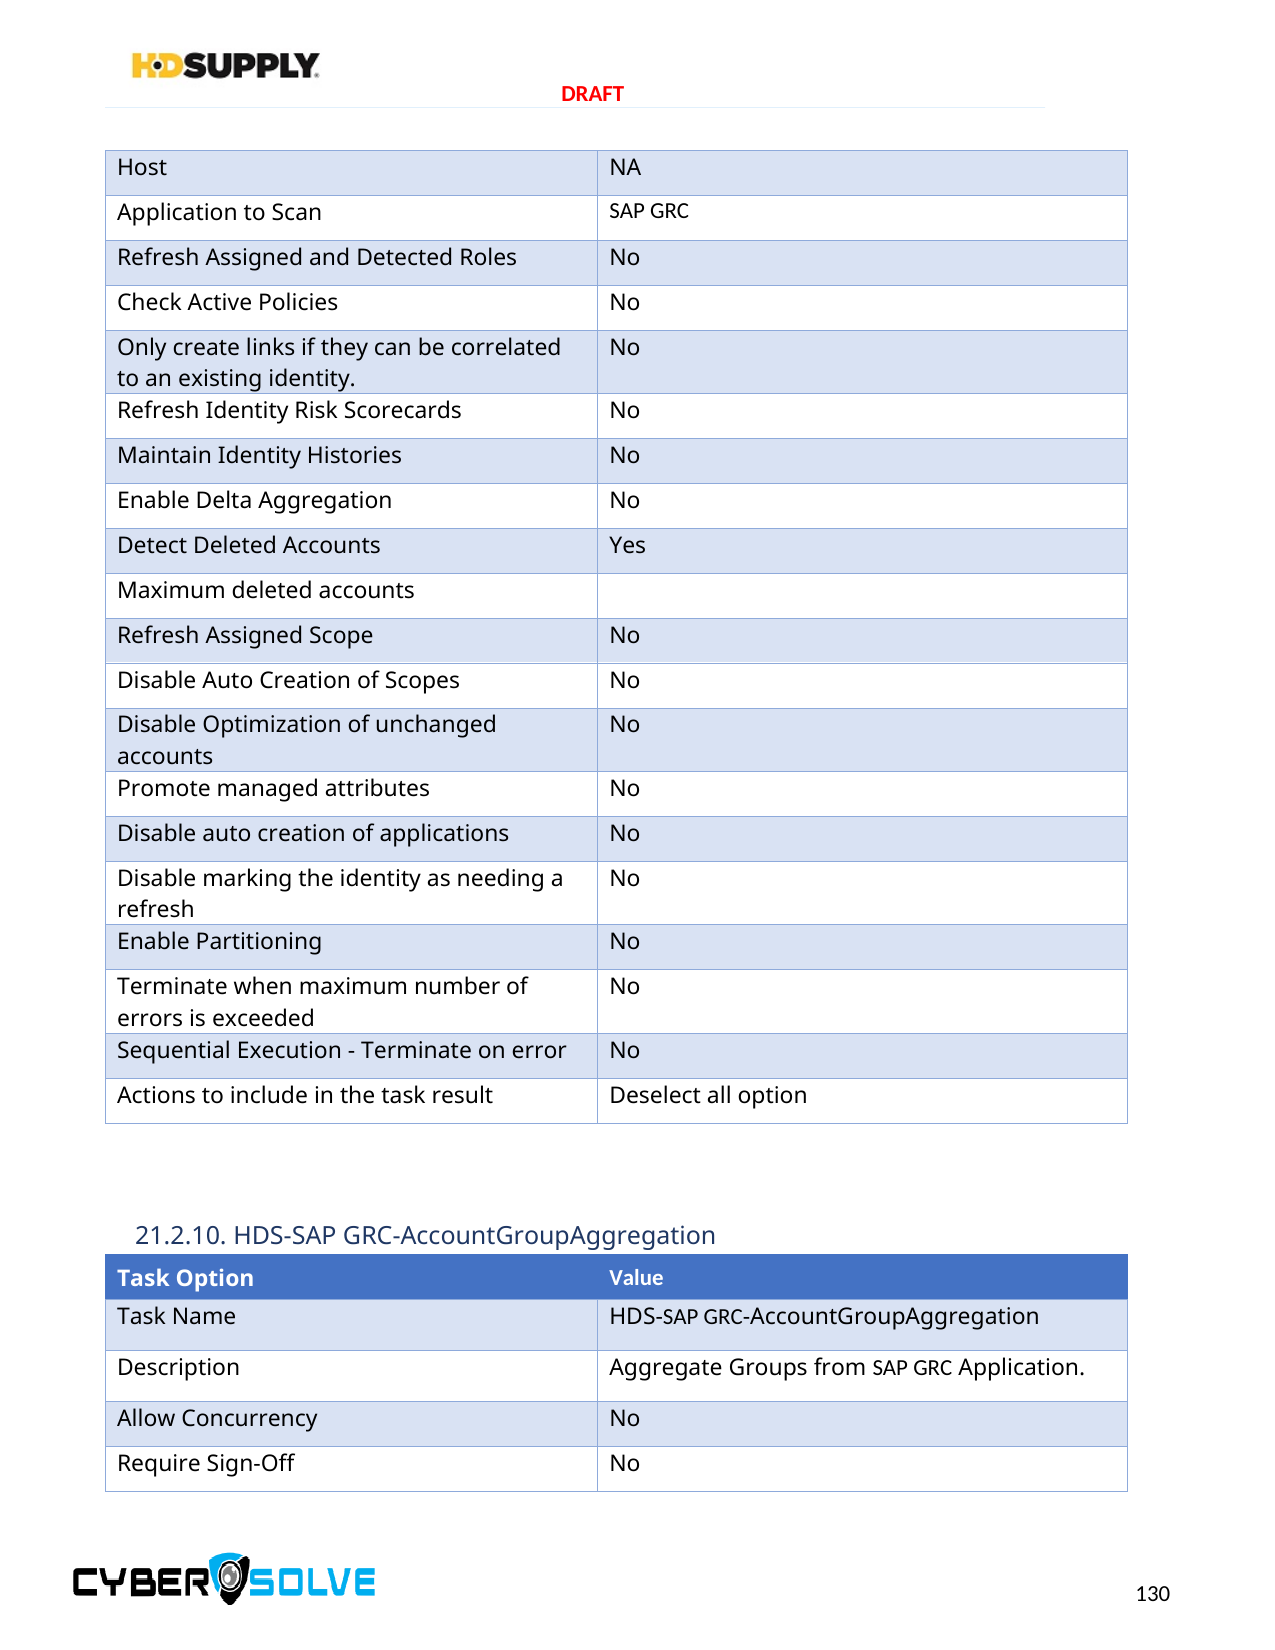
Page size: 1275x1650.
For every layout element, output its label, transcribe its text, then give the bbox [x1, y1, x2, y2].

subtitle HDS-SAP GRC-AccountGroupAggregation [135, 1217, 1170, 1251]
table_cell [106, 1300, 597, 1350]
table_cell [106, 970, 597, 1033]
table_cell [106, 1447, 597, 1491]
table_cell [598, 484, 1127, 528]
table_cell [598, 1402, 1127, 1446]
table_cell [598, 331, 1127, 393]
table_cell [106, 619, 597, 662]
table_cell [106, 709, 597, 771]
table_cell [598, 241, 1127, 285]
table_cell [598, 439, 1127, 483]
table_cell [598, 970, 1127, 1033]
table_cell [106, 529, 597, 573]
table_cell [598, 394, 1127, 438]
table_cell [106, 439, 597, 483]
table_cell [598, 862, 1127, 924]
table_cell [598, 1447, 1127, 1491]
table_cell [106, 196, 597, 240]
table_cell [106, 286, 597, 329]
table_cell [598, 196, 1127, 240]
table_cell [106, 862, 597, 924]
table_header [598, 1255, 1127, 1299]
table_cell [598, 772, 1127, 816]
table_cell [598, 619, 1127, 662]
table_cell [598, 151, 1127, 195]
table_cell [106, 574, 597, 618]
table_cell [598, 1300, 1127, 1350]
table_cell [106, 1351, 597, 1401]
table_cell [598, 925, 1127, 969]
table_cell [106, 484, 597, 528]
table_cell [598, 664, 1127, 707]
picture [110, 30, 344, 102]
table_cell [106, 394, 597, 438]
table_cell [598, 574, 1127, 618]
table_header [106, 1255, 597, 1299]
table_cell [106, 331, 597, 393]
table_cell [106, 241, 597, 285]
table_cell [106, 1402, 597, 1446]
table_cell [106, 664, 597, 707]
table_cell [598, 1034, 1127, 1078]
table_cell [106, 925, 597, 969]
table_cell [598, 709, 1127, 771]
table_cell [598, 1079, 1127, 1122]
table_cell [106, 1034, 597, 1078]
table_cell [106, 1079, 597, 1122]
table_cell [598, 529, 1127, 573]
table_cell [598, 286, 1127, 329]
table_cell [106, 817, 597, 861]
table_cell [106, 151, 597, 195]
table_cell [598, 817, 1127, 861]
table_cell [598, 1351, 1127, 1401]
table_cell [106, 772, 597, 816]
